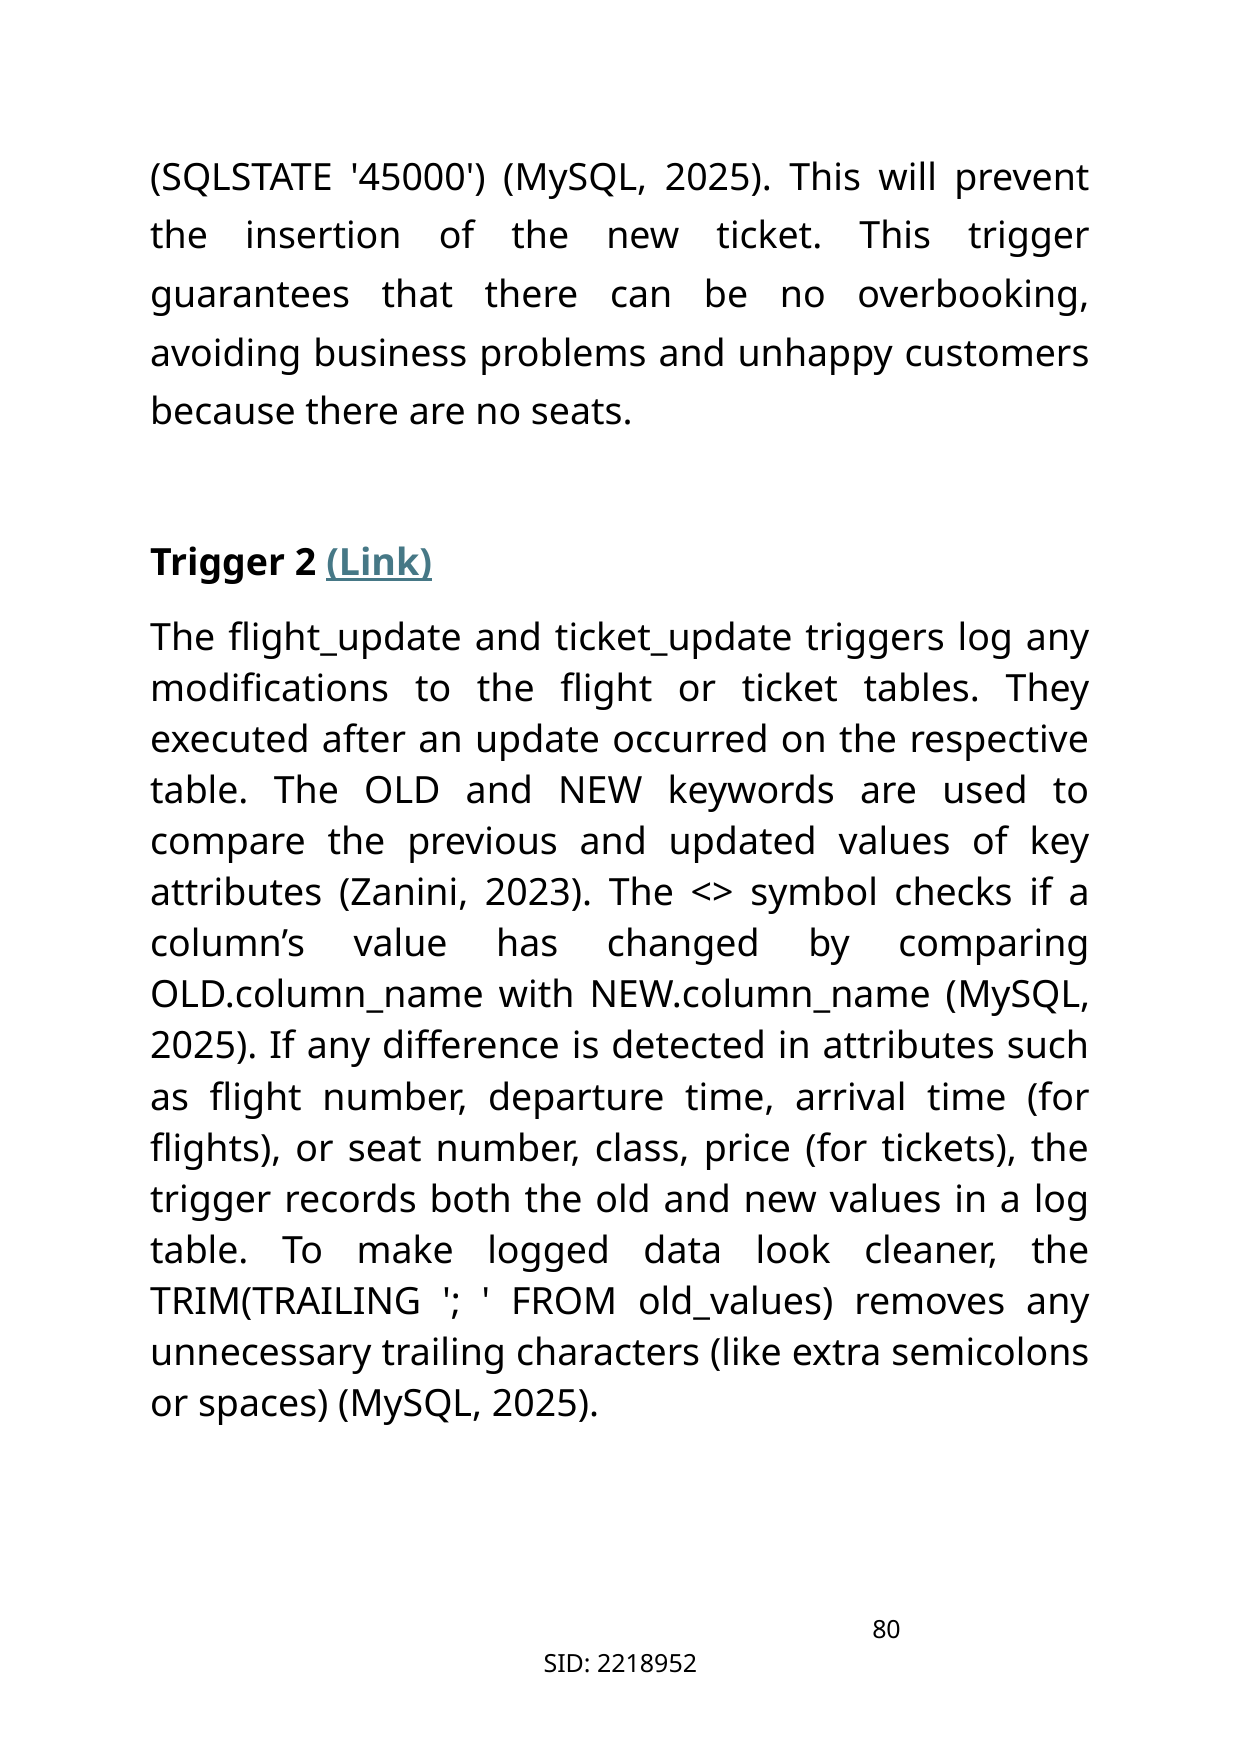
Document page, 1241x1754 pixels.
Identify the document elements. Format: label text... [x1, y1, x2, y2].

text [150, 150, 1090, 436]
text Trigger 2 (Link) [150, 535, 1090, 586]
text The flight_update and ticket_update triggers log any modifications to the flight or ticket tables. They executed after an update occurred on the respective table. The OLD and NEW keywords are used to compare the previous and updated values of key attributes (Zanini, 2023). The <> symbol checks if a column’s value has changed by comparing OLD.column_name with NEW.column_name (‌‌MySQL, 2025). If any difference is detected in attributes such as flight number, departure time, arrival time (for flights), or seat number, class, price (for tickets), the trigger records both the old and new values in a log table. To make logged data look cleaner, the TRIM(TRAILING '; ' FROM old_values) removes any unnecessary trailing characters (like extra semicolons or spaces) (‌‌‌MySQL, 2025). [150, 611, 1090, 1427]
